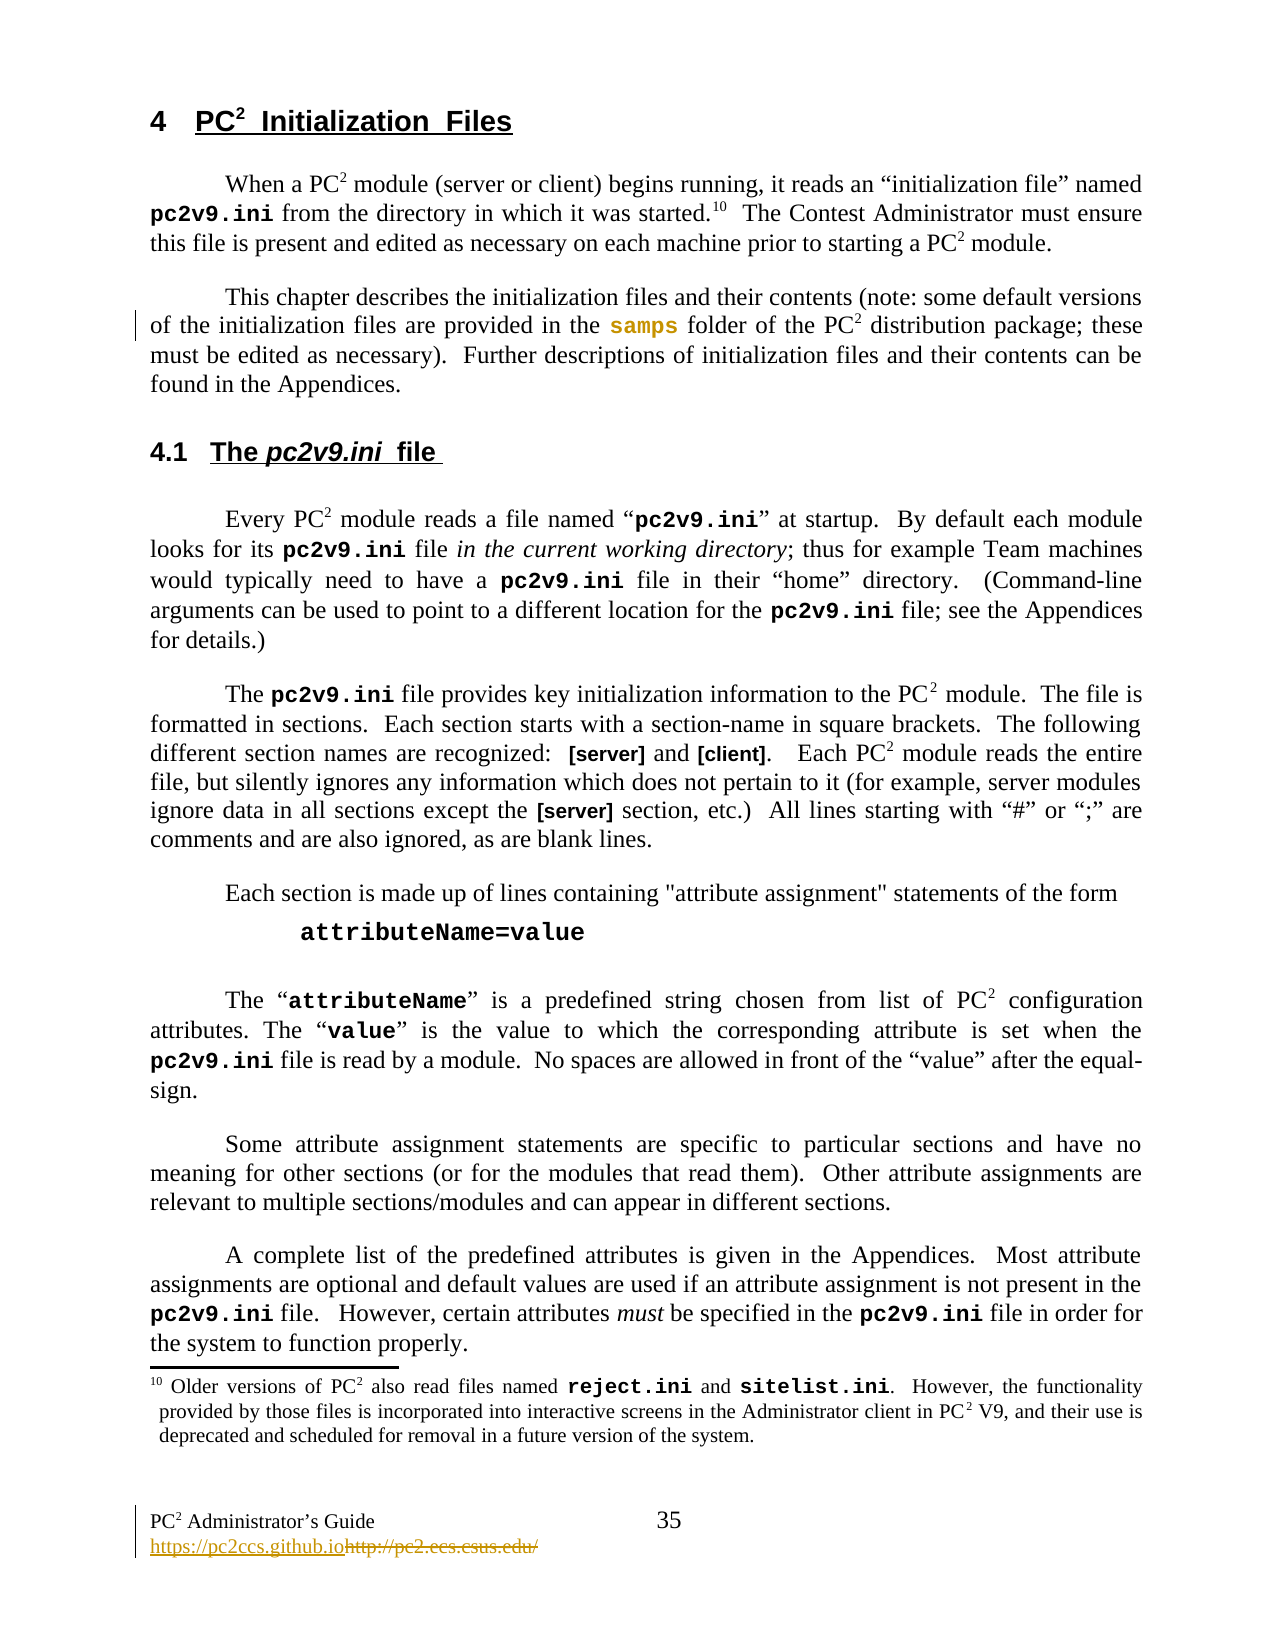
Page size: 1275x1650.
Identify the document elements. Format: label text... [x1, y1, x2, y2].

text Each section is made up of lines containing "attribute assignment" statements of the form [150, 878, 1143, 907]
subtitle The pc2v9.ini file [150, 436, 1143, 467]
text Every PC2 module reads a file named “pc2v9.ini” at startup. By default each module looks for its pc2v9.ini file in the current working directory; thus for example Team machines would typically need to have a pc2v9.ini file in their “home” directory. (Command-line arguments can be used to point to a different location for the pc2v9.ini file; see the Appendices for details.) [150, 504, 1143, 654]
text The pc2v9.ini file provides key initialization information to the PC2 module. The file is formatted in sections. Each section starts with a section-name in square brackets. The following different section names are recognized: [server] and [client]. Each PC2 module reads the entire file, but silently ignores any information which does not pertain to it (for example, server modules ignore data in all sections except the [server] section, etc.) All lines starting with “#” or “;” are comments and are also ignored, as are blank lines. [150, 679, 1143, 853]
text A complete list of the predefined attributes is given in the Appendices. Most attribute assignments are optional and default values are used if an attribute assignment is not present in the pc2v9.ini file. However, certain attributes must be specified in the pc2v9.ini file in order for the system to function properly. [150, 1241, 1143, 1357]
text attributeName=value [150, 919, 1143, 947]
subtitle PC2 Initialization Files [150, 104, 1143, 137]
text When a PC2 module (server or client) begins running, it reads an “initialization file” named pc2v9.ini from the directory in which it was started. The Contest Administrator must ensure this file is present and edited as necessary on each machine prior to starting a PC2 module. [150, 169, 1143, 257]
text This chapter describes the initialization files and their contents (note: some default versions of the initialization files are provided in the samps folder of the PC2 distribution package; these must be edited as necessary). Further descriptions of initialization files and their contents can be found in the Appendices. [150, 282, 1143, 398]
text The “attributeName” is a predefined string chosen from list of PC2 configuration attributes. The “value” is the value to which the corresponding attribute is set when the pc2v9.ini file is read by a module. No spaces are allowed in front of the “value” after the equal-sign. [150, 985, 1143, 1104]
text Some attribute assignment statements are specific to particular sections and have no meaning for other sections (or for the modules that read them). Other attribute assignments are relevant to multiple sections/modules and can appear in different sections. [150, 1129, 1143, 1216]
